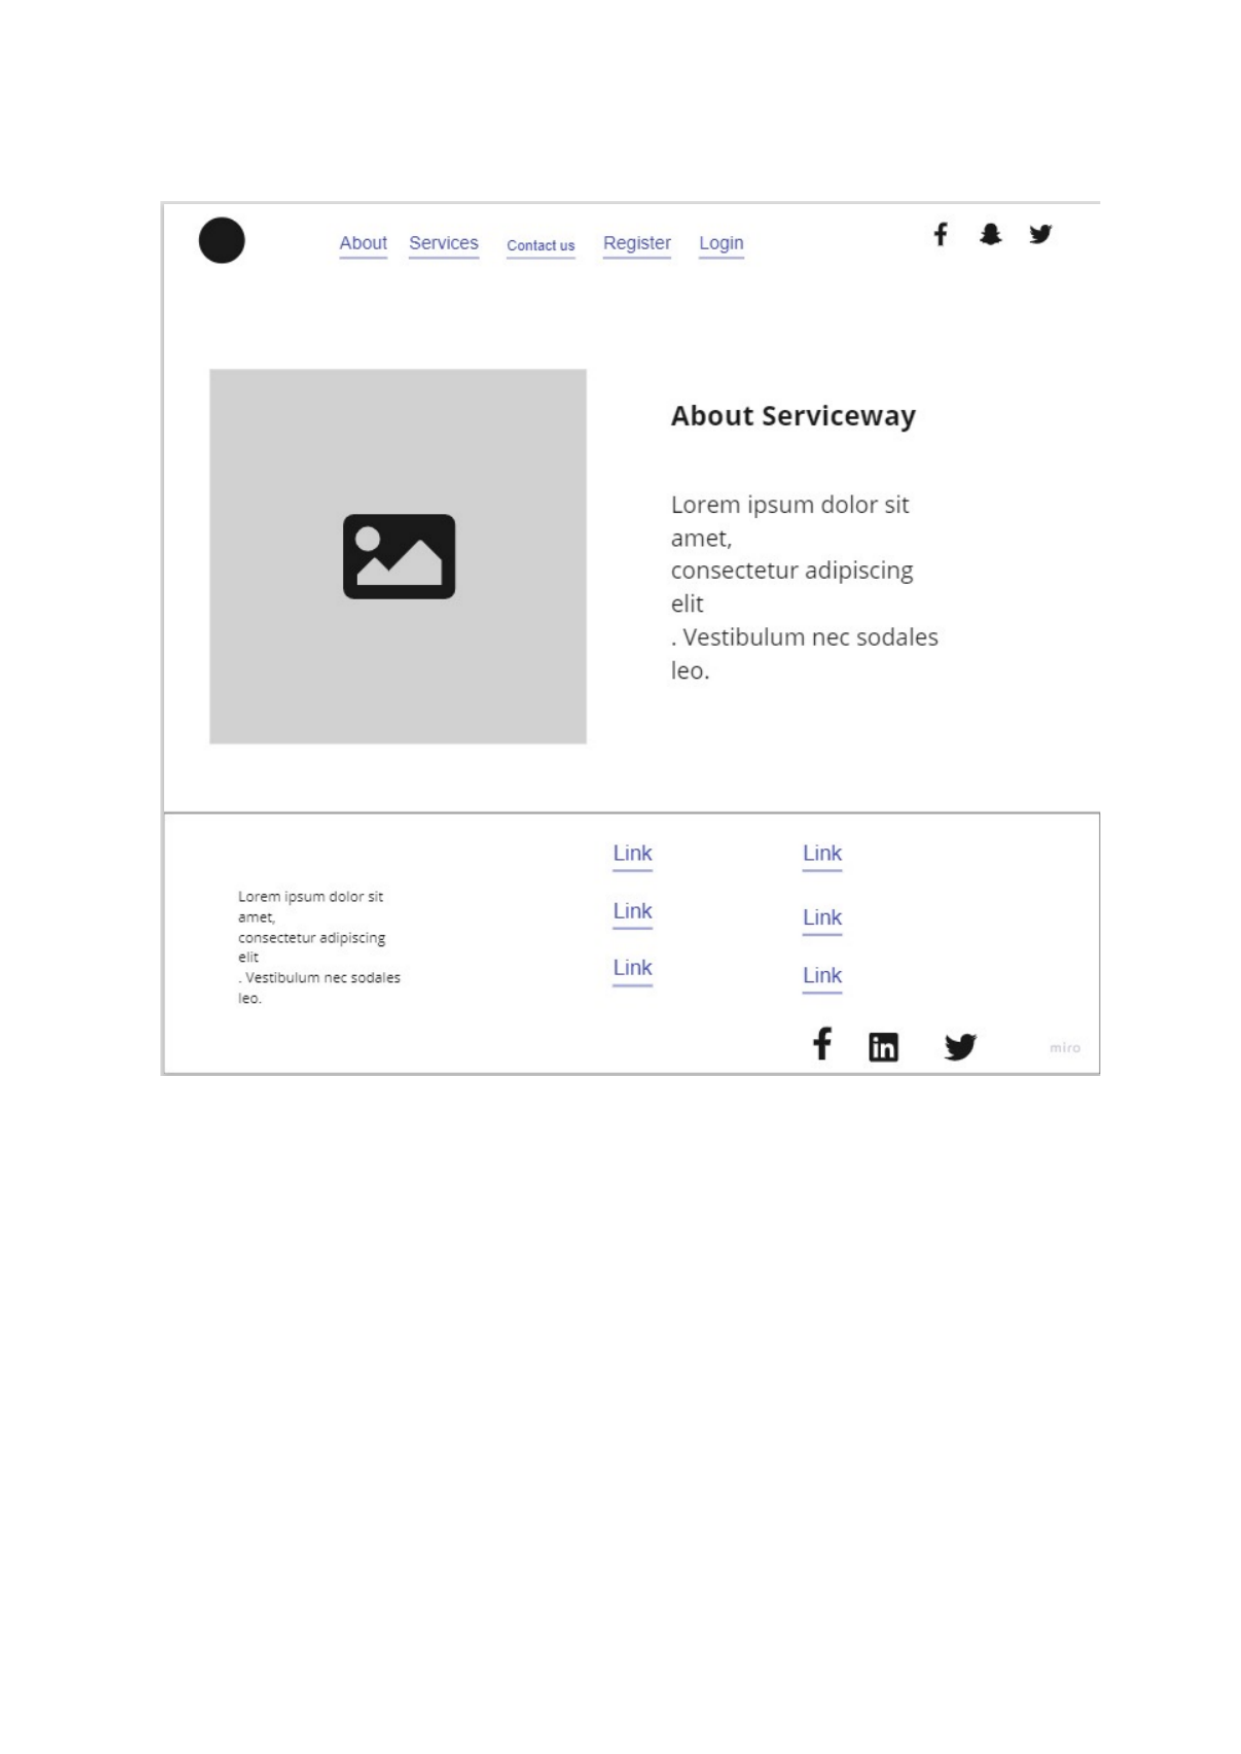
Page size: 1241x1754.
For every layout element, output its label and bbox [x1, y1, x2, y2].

picture [160, 201, 1101, 1076]
